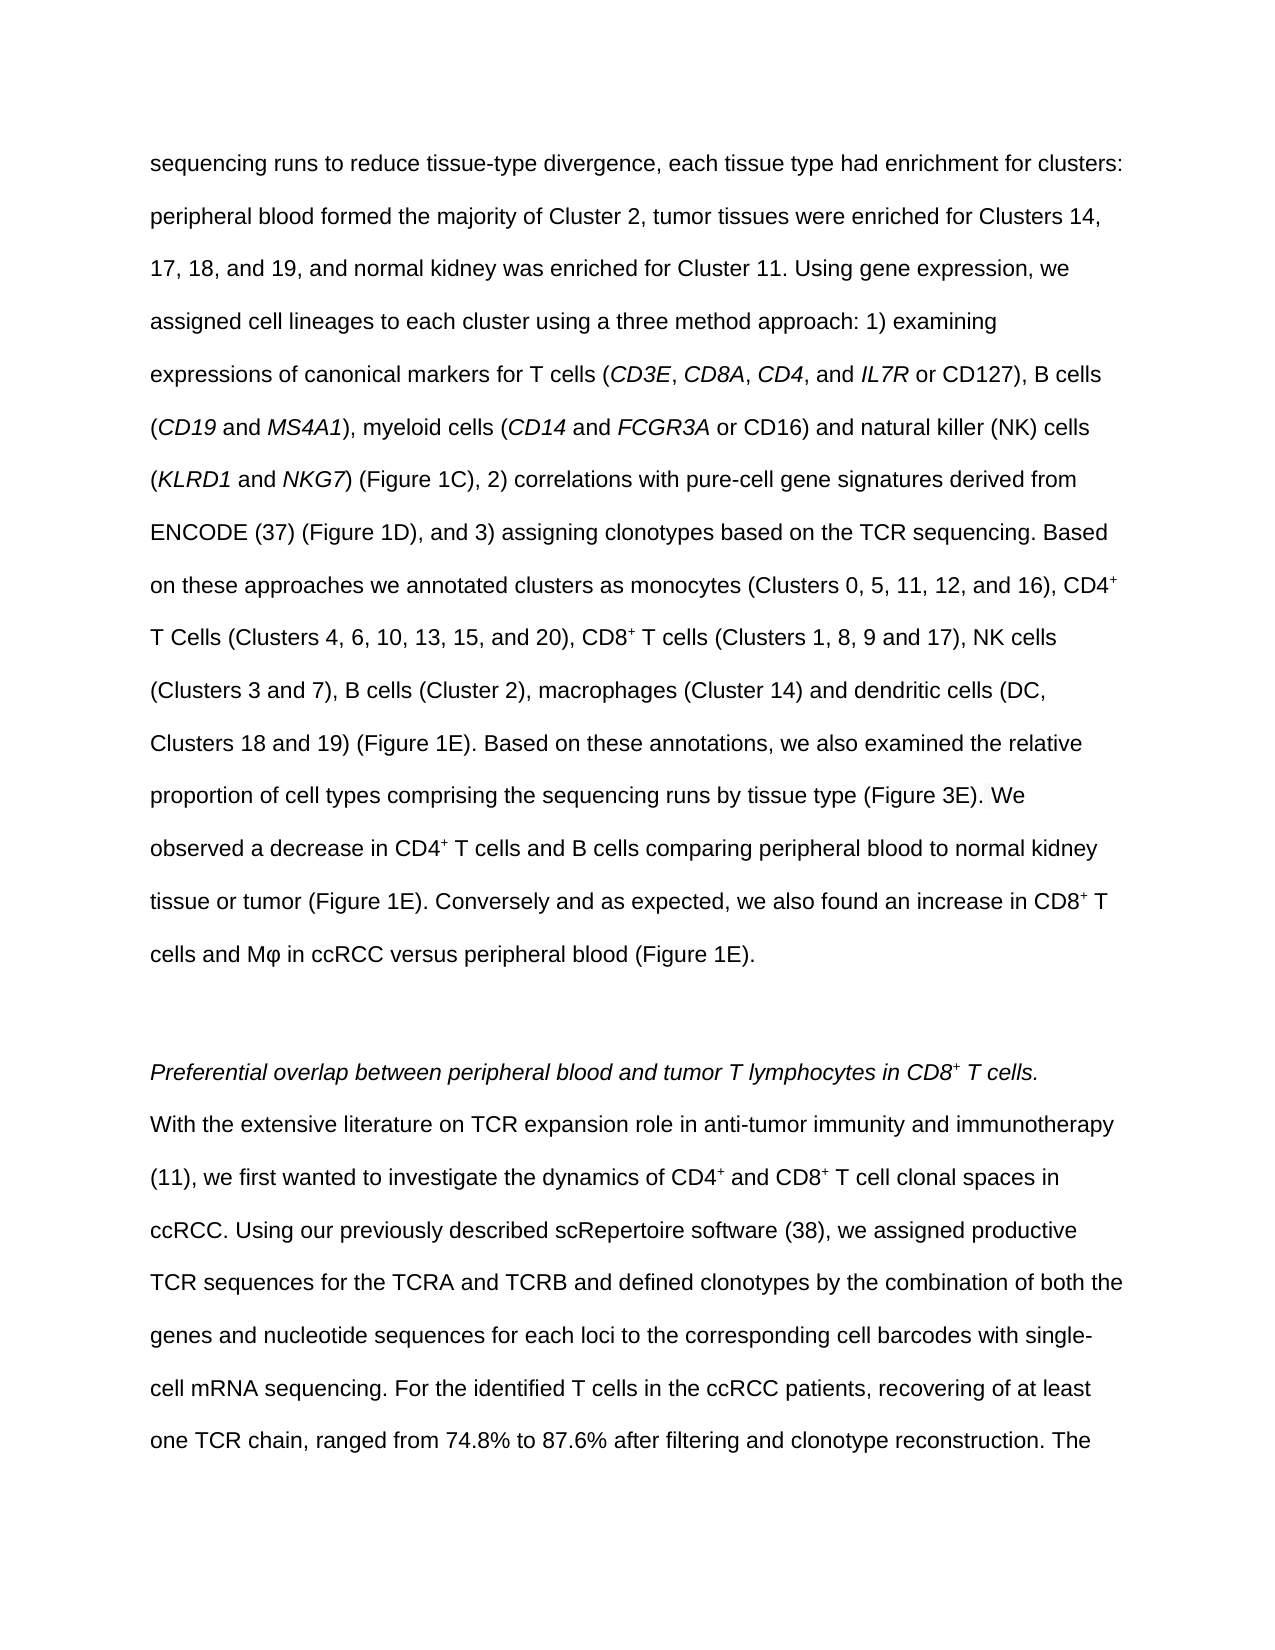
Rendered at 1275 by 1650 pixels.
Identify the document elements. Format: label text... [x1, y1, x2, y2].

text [150, 1111, 1125, 1454]
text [150, 150, 1125, 967]
text Preferential overlap between peripheral blood and tumor T lymphocytes in CD8+ T cells. [150, 1058, 1125, 1085]
